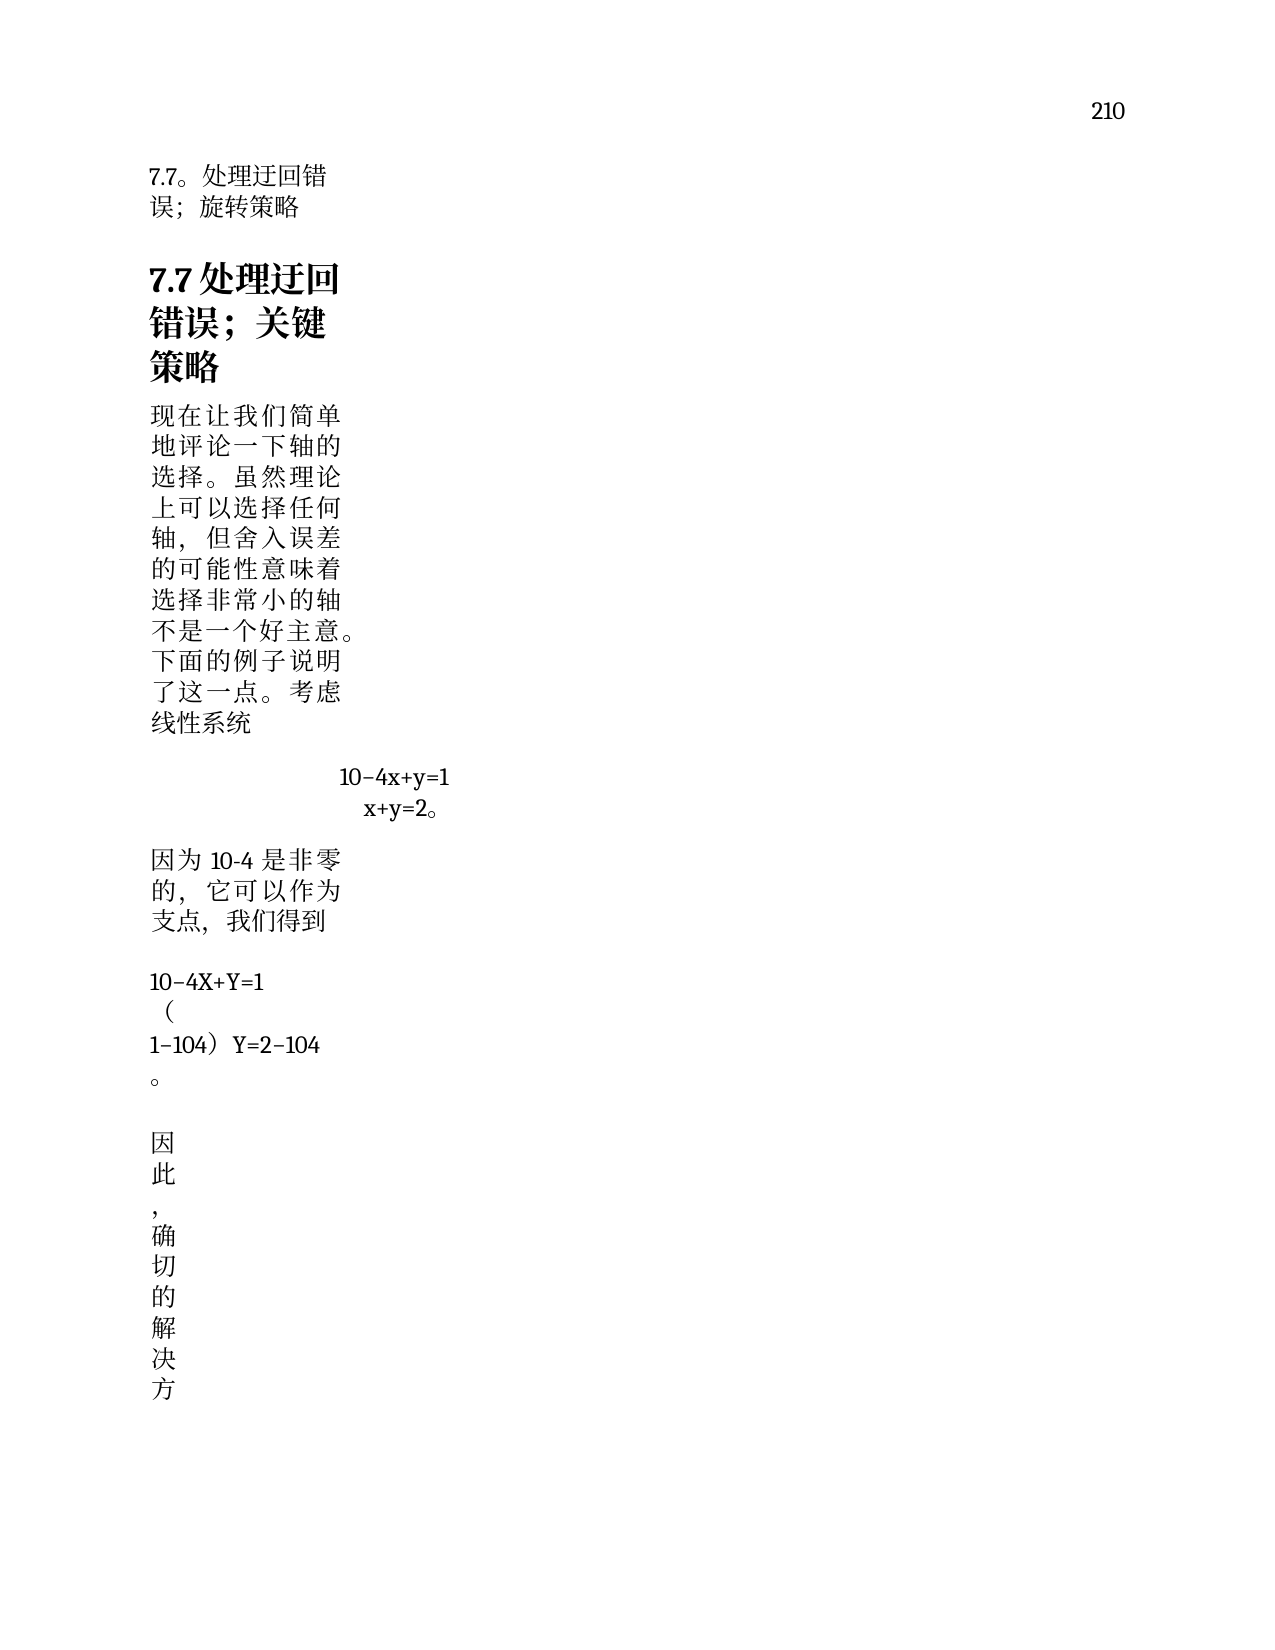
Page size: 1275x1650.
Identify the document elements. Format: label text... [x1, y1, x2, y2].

text （1−104）Y=2−104。 [150, 999, 342, 1091]
text 现在让我们简单地评论一下轴的选择。虽然理论上可以选择任何轴，但舍入误差的可能性意味着选择非常小的轴不是一个好主意。下面的例子说明了这一点。考虑线性系统 [150, 402, 342, 738]
text 7.7。处理迂回错误；旋转策略 [148, 163, 342, 223]
text 因为10-4是非零的，它可以作为支点，我们得到 [150, 847, 342, 937]
text 10−4X+Y=1 [150, 968, 342, 996]
text 10−4x+y=1 x+y=2。 [339, 763, 533, 823]
subtitle 7.7处理迂回错误；关键策略 [149, 261, 342, 390]
